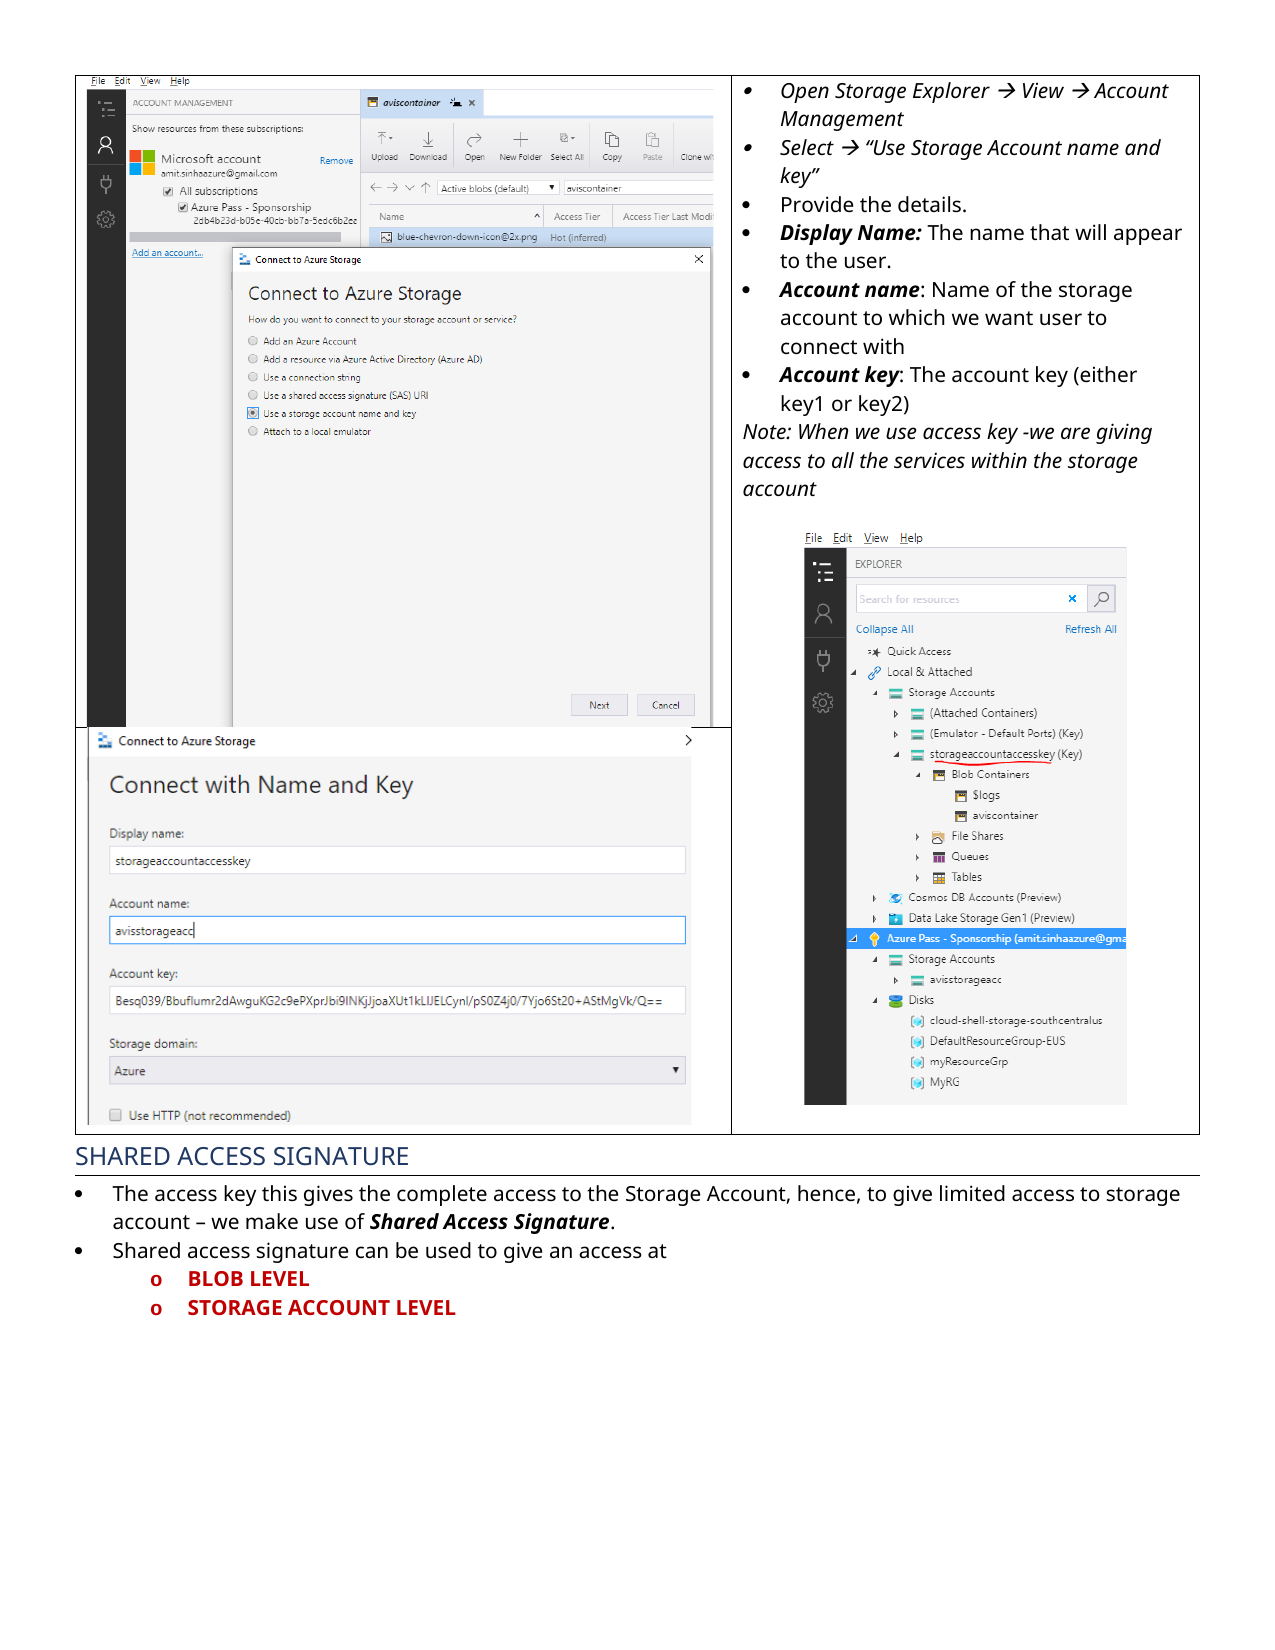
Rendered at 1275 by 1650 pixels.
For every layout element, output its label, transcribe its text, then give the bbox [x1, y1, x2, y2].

subtitle SHARED ACCESS SIGNATURE [75, 1139, 1200, 1175]
list STORAGE ACCOUNT LEVEL [150, 1293, 1200, 1321]
table_header [714, 76, 731, 727]
list BLOB LEVEL [150, 1264, 1200, 1293]
picture [804, 531, 1127, 1105]
table_cell [76, 728, 731, 1133]
table_header [76, 76, 86, 727]
list The access key this gives the complete access to the Storage Account, hence, to give limited access to storage account – we make use of Shared Access Signature. [75, 1179, 1200, 1236]
picture [86, 76, 714, 1125]
list Shared access signature can be used to give an access at [75, 1236, 1200, 1264]
table_header Open Storage Explorer View Account Management Select “Use Storage Account name and key” Provide the details. Display Name: The name that will appear to the user. Account name: Name of the storage account to which we want user to connect with Account key: The account key (either key1 or key2) Note: When we use access key -we are giving access to all the services within the storage account [732, 76, 1199, 1133]
